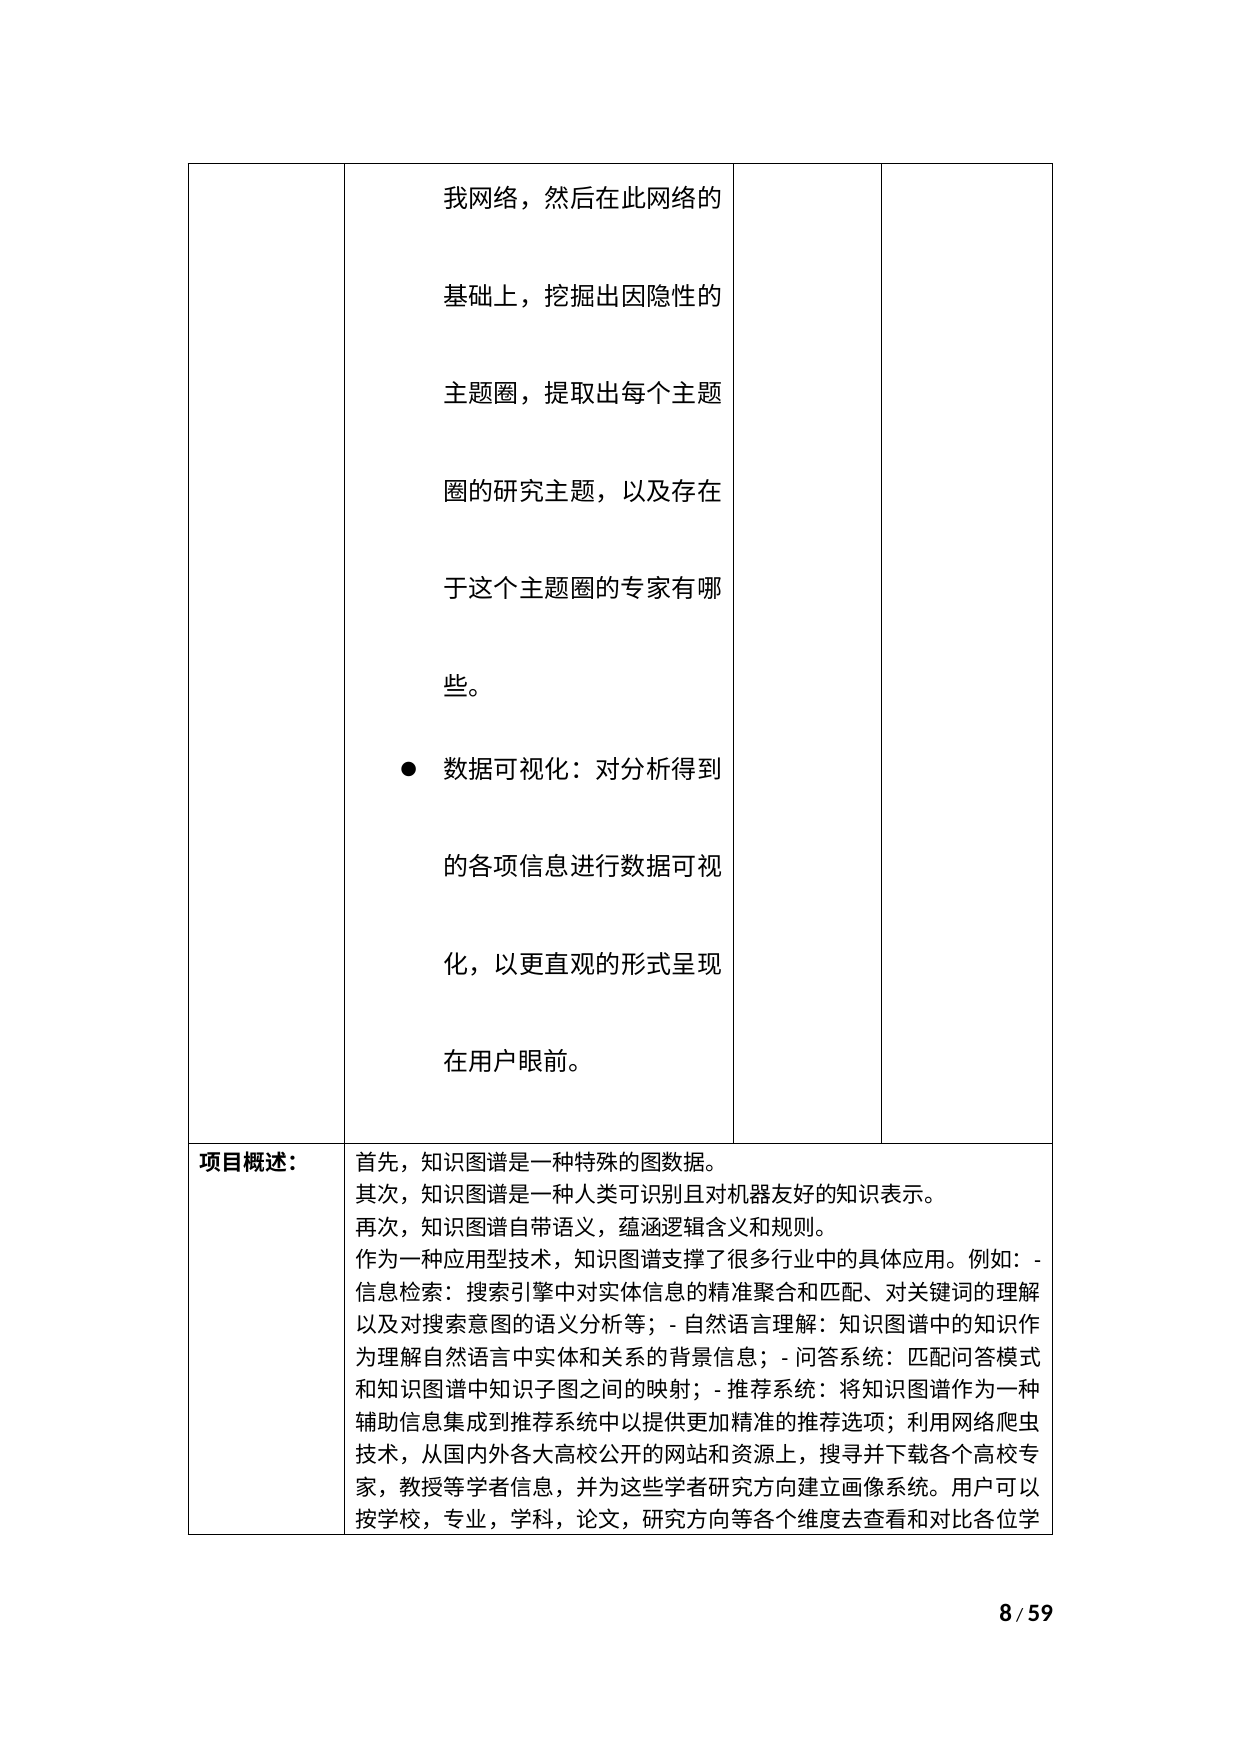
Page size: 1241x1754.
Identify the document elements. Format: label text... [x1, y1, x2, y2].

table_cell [734, 164, 881, 1143]
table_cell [882, 164, 1052, 1143]
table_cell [345, 164, 733, 1143]
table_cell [345, 1144, 1052, 1534]
table_cell 项目概述： [189, 1144, 344, 1534]
table_cell [189, 164, 344, 1143]
